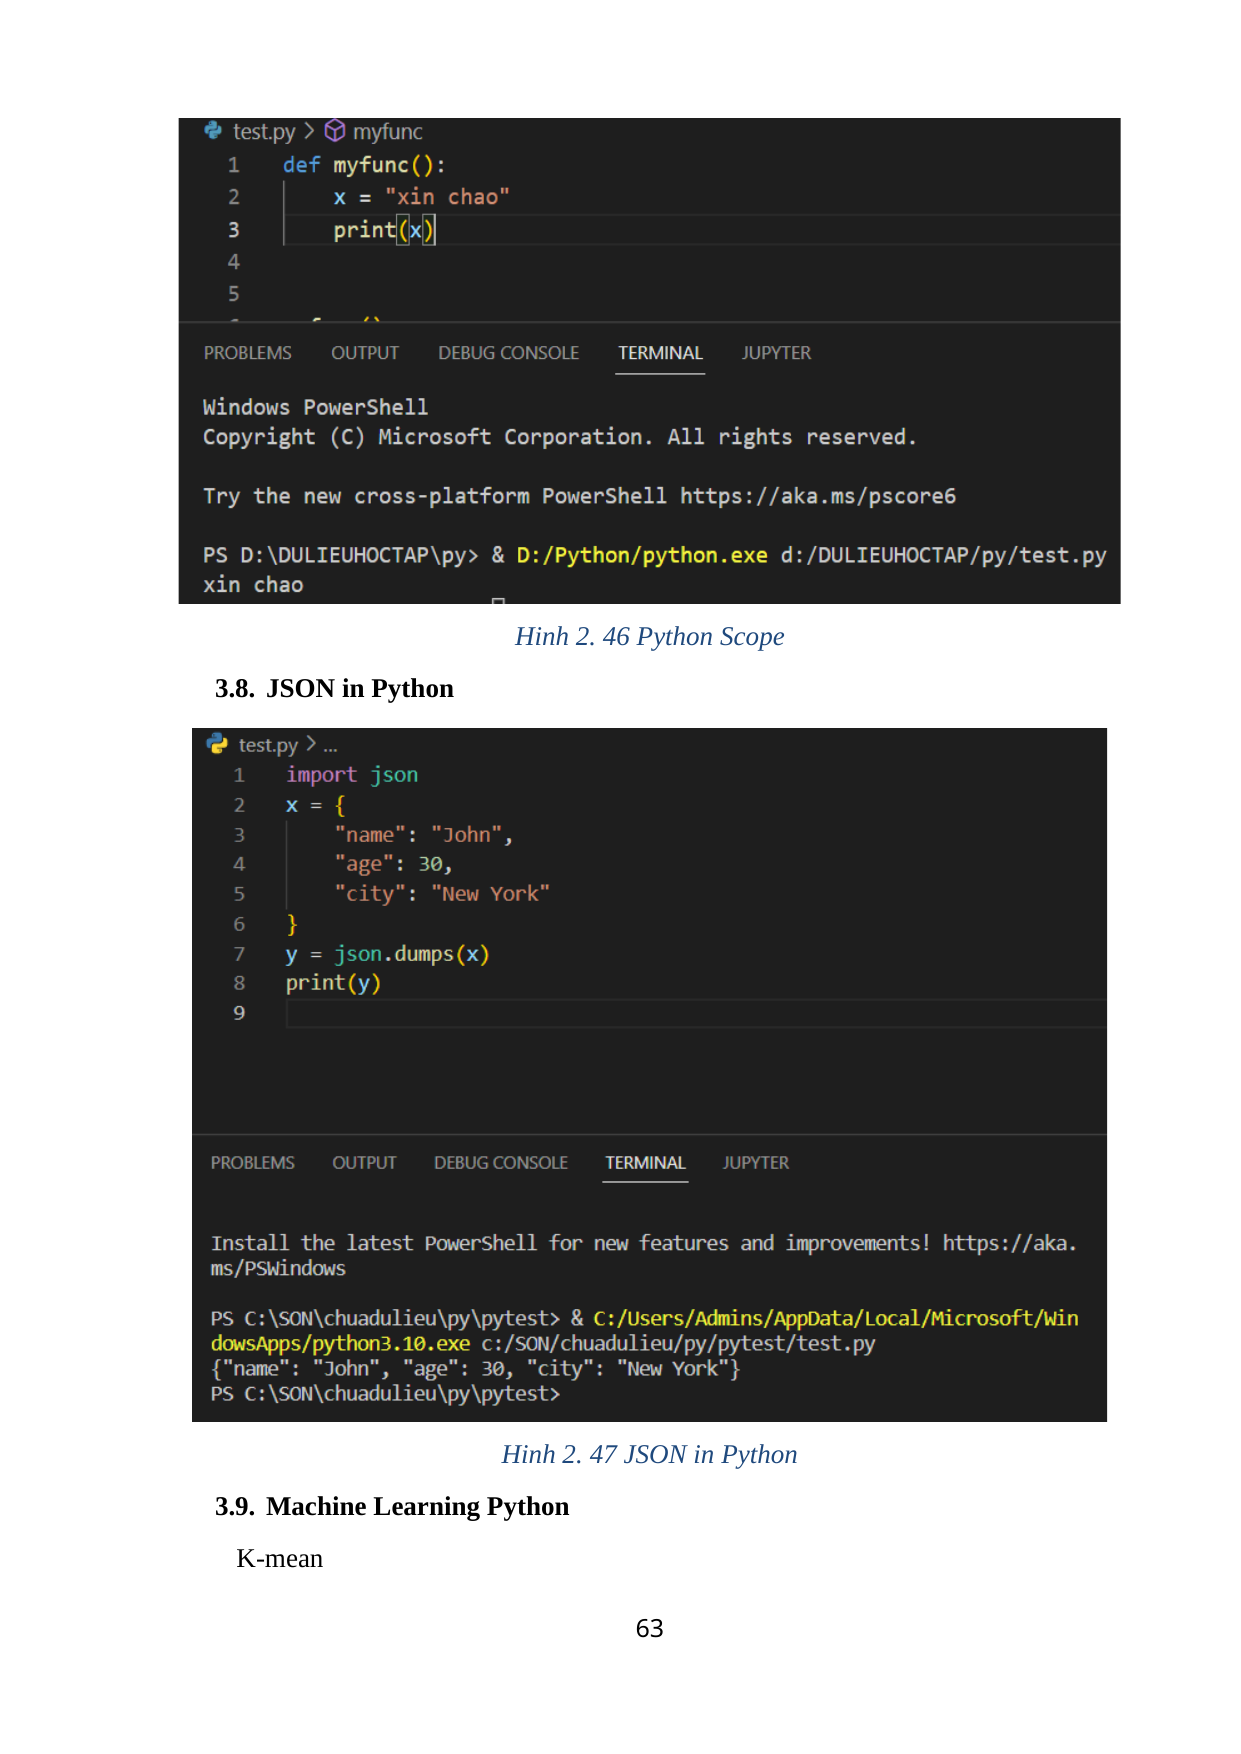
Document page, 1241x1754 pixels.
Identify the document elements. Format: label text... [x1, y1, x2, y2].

text K-mean [177, 1542, 1122, 1573]
list Machine Learning Python [215, 1490, 1122, 1521]
text Hinh 2. 47 JSON in Python [177, 1438, 1122, 1469]
list JSON in Python [215, 672, 1122, 703]
text Hinh 2. 46 Python Scope [177, 620, 1122, 651]
picture [178, 118, 1121, 604]
picture [192, 728, 1108, 1422]
